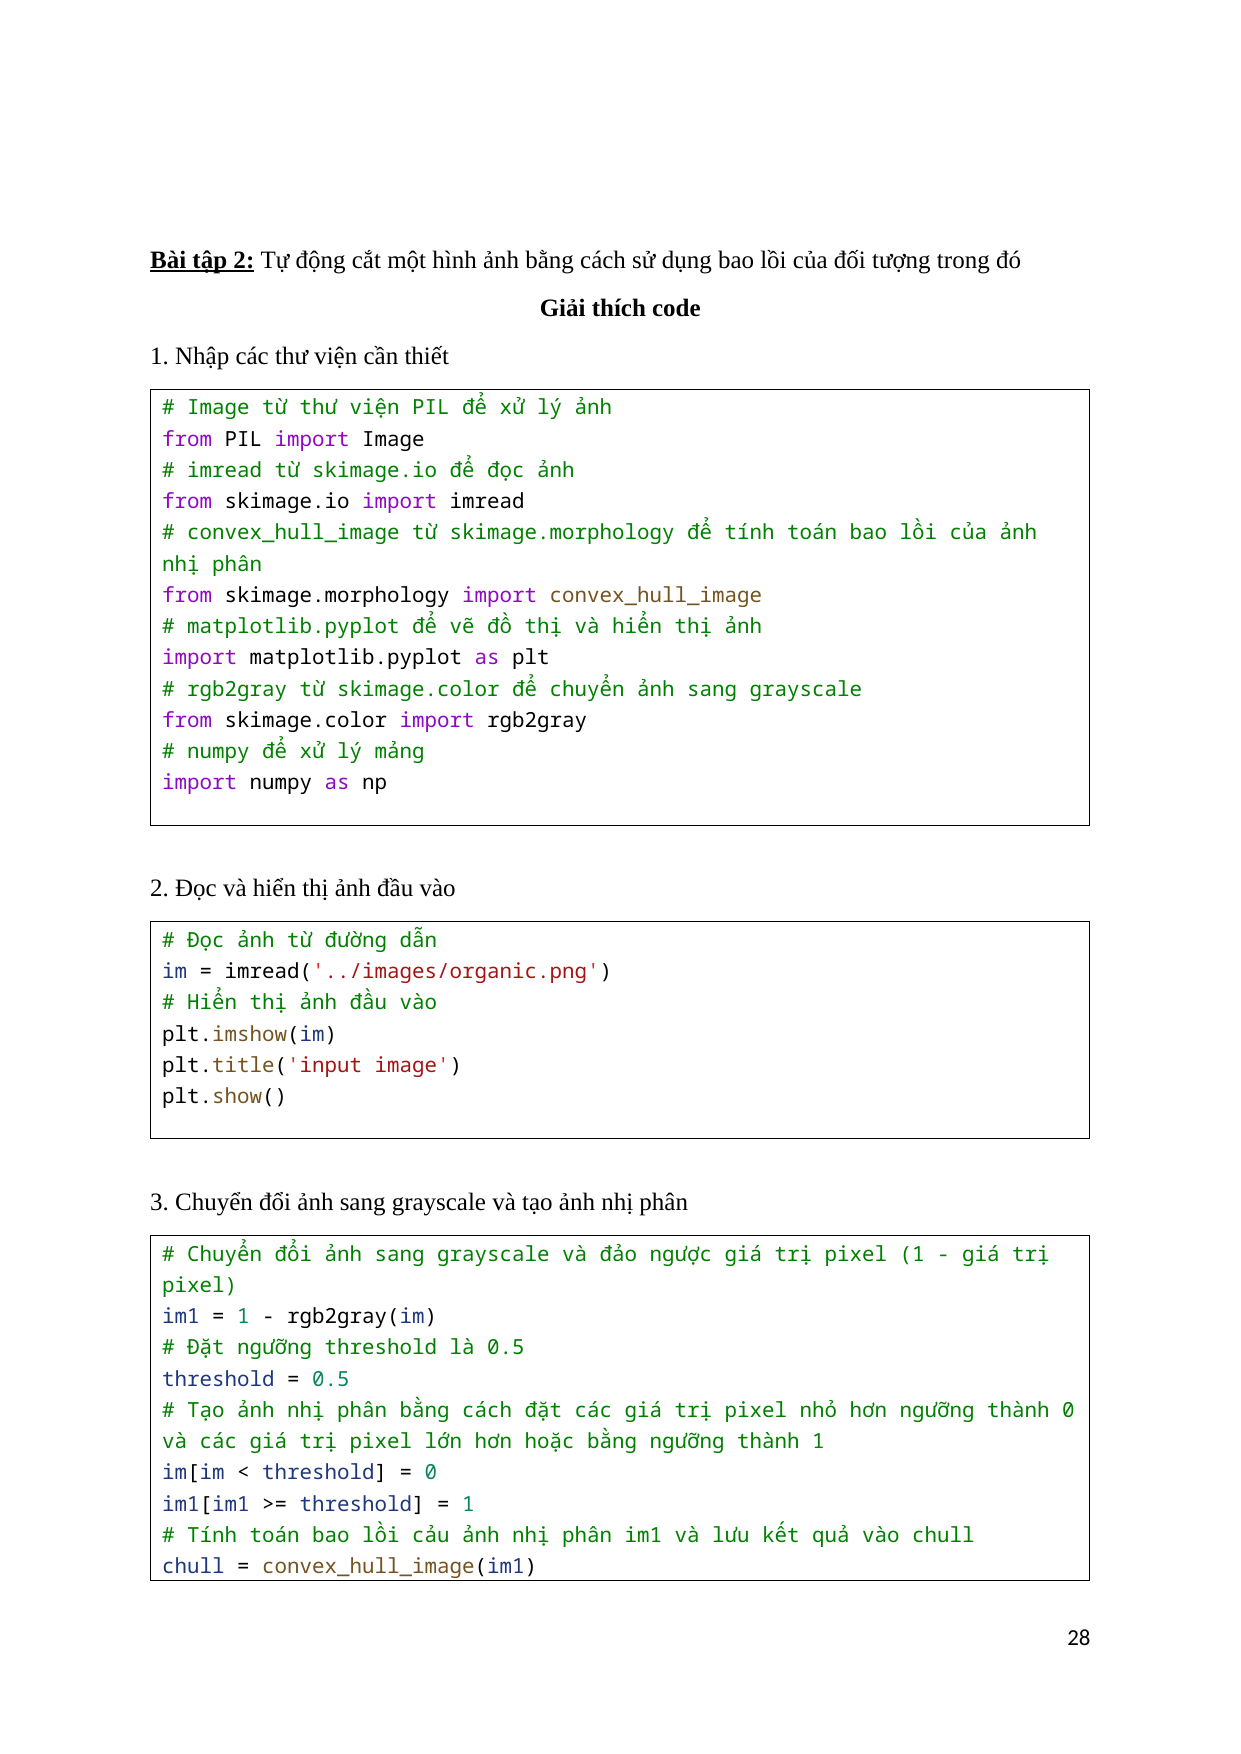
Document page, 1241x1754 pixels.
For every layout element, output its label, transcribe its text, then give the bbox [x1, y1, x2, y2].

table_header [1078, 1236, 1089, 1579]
table_header # Đọc ảnh từ đường dẫn im = imread('../images/organic.png') # Hiển thị ảnh đầu vào plt.imshow(im) plt.title('input image') plt.show() [151, 922, 1089, 1138]
text Bài tập 2: Tự động cắt một hình ảnh bằng cách sử dụng bao lồi của đối tượng trong đó [150, 245, 1090, 274]
text Giải thích code [150, 293, 1090, 322]
table_header # Image từ thư viện PIL để xử lý ảnh from PIL import Image # imread từ skimage.io để đọc ảnh from skimage.io import imread # convex_hull_image từ skimage.morphology để tính toán bao lồi của ảnh nhị phân from skimage.morphology import convex_hull_image # matplotlib.pyplot để vẽ đồ thị và hiển thị ảnh import matplotlib.pyplot as plt # rgb2gray từ skimage.color để chuyển ảnh sang grayscale from skimage.color import rgb2gray # numpy để xử lý mảng import numpy as np [151, 390, 1089, 824]
text 3. Chuyển đổi ảnh sang grayscale và tạo ảnh nhị phân [150, 1187, 1090, 1216]
text 2. Đọc và hiển thị ảnh đầu vào [150, 873, 1090, 902]
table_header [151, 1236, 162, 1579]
text 1. Nhập các thư viện cần thiết [150, 341, 1090, 369]
